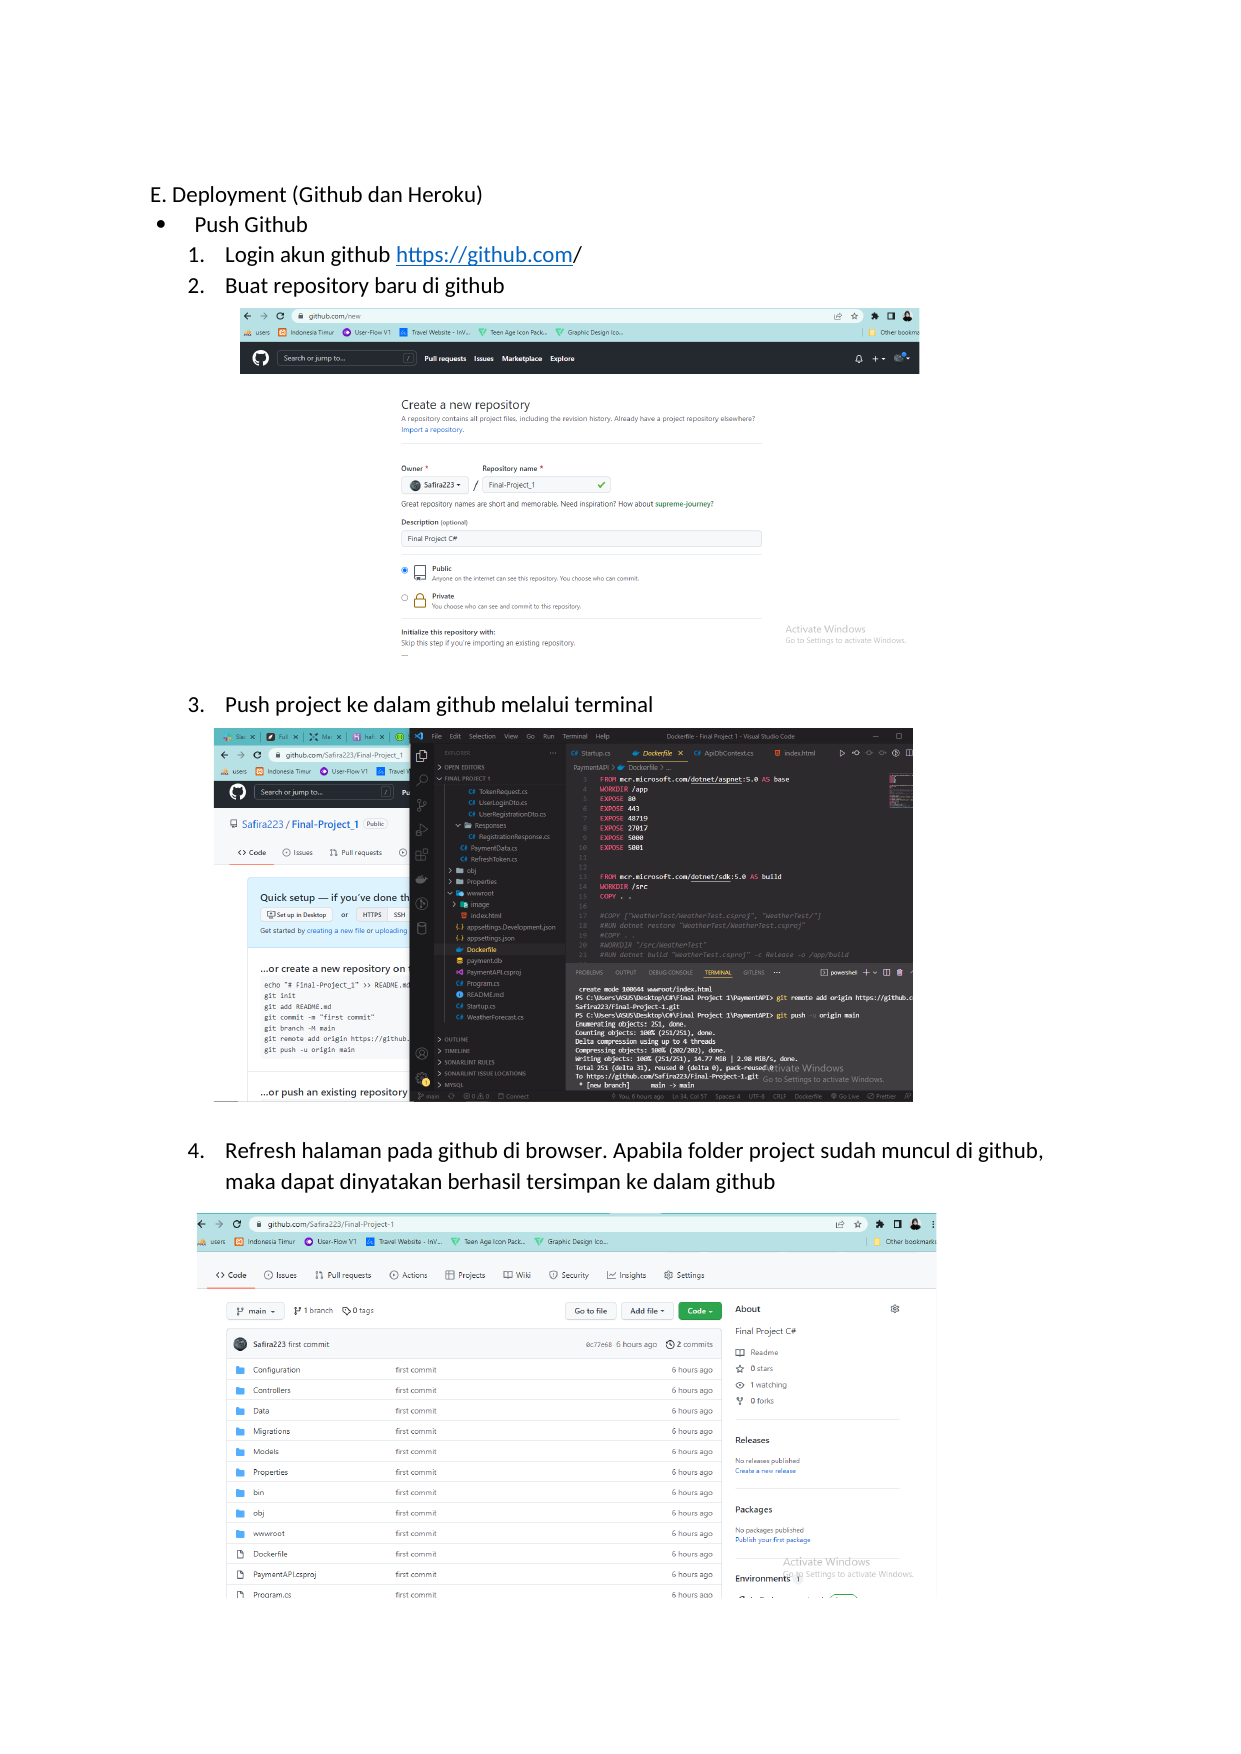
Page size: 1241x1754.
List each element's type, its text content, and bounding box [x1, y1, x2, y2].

list Buat repository baru di github [187, 271, 1090, 299]
list Refresh halaman pada github di browser. Apabila folder project sudah muncul di github, maka dapat dinyatakan berhasil tersimpan ke dalam github [187, 1137, 1090, 1195]
picture [196, 1213, 937, 1598]
picture [240, 308, 920, 656]
list Login akun github https://github.com/ [187, 241, 1090, 269]
picture [213, 728, 913, 1102]
list Push Github [157, 210, 1090, 238]
list E. Deployment (Github dan Heroku) [150, 180, 1090, 208]
list Push project ke dalam github melalui terminal [187, 691, 1090, 718]
